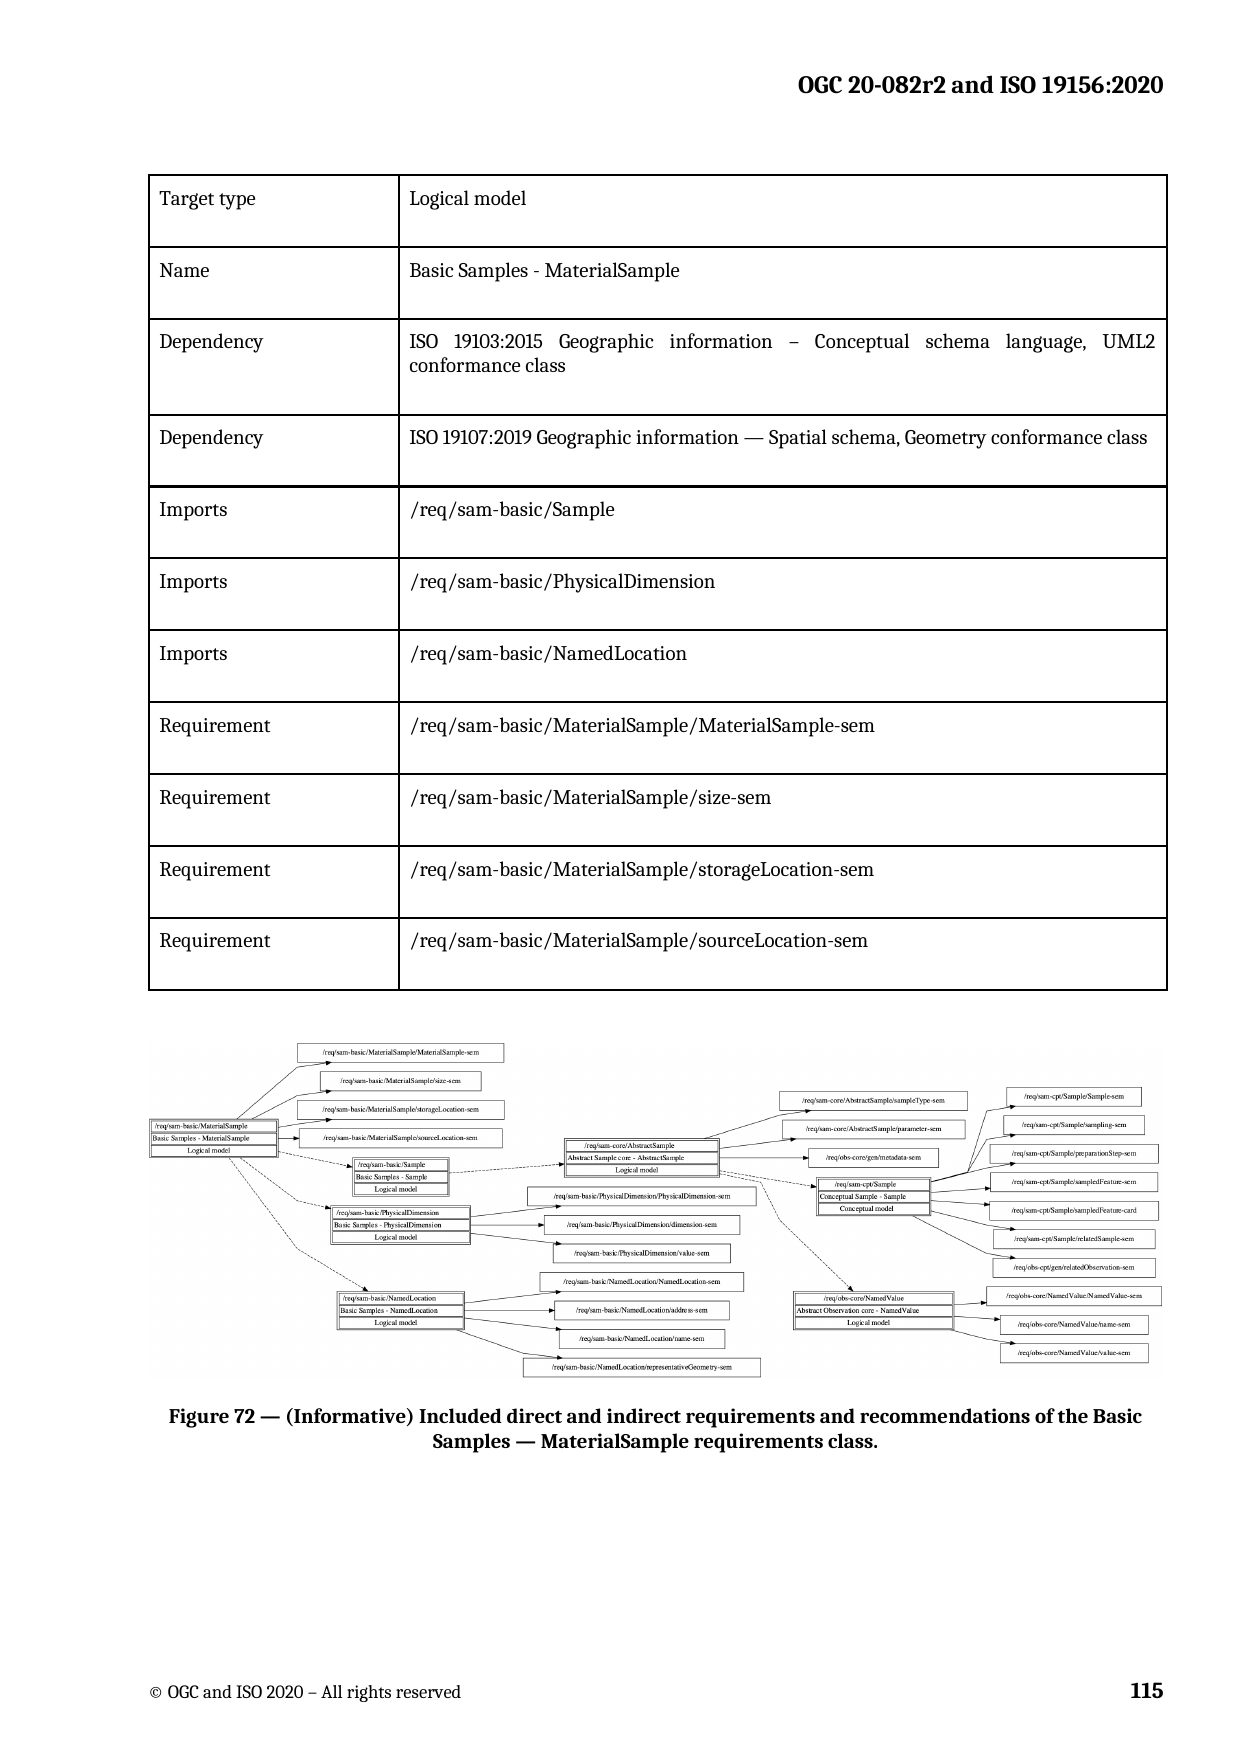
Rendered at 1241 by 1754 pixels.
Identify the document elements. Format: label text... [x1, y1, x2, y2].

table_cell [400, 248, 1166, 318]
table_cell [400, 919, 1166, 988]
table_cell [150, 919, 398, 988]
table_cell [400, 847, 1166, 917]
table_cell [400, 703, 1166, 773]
text Figure 72 — (Informative) Included direct and indirect requirements and recommendations of the Basic Samples — MaterialSample requirements class. [148, 1404, 1163, 1454]
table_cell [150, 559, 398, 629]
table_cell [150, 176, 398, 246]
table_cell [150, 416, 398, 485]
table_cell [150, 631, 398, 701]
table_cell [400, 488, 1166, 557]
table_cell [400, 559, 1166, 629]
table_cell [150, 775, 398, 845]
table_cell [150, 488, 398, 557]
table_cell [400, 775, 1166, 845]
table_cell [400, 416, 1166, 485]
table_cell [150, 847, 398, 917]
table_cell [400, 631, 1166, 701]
picture [147, 1041, 1164, 1379]
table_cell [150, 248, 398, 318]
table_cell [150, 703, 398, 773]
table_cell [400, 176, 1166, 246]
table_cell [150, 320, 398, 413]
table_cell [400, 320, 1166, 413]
